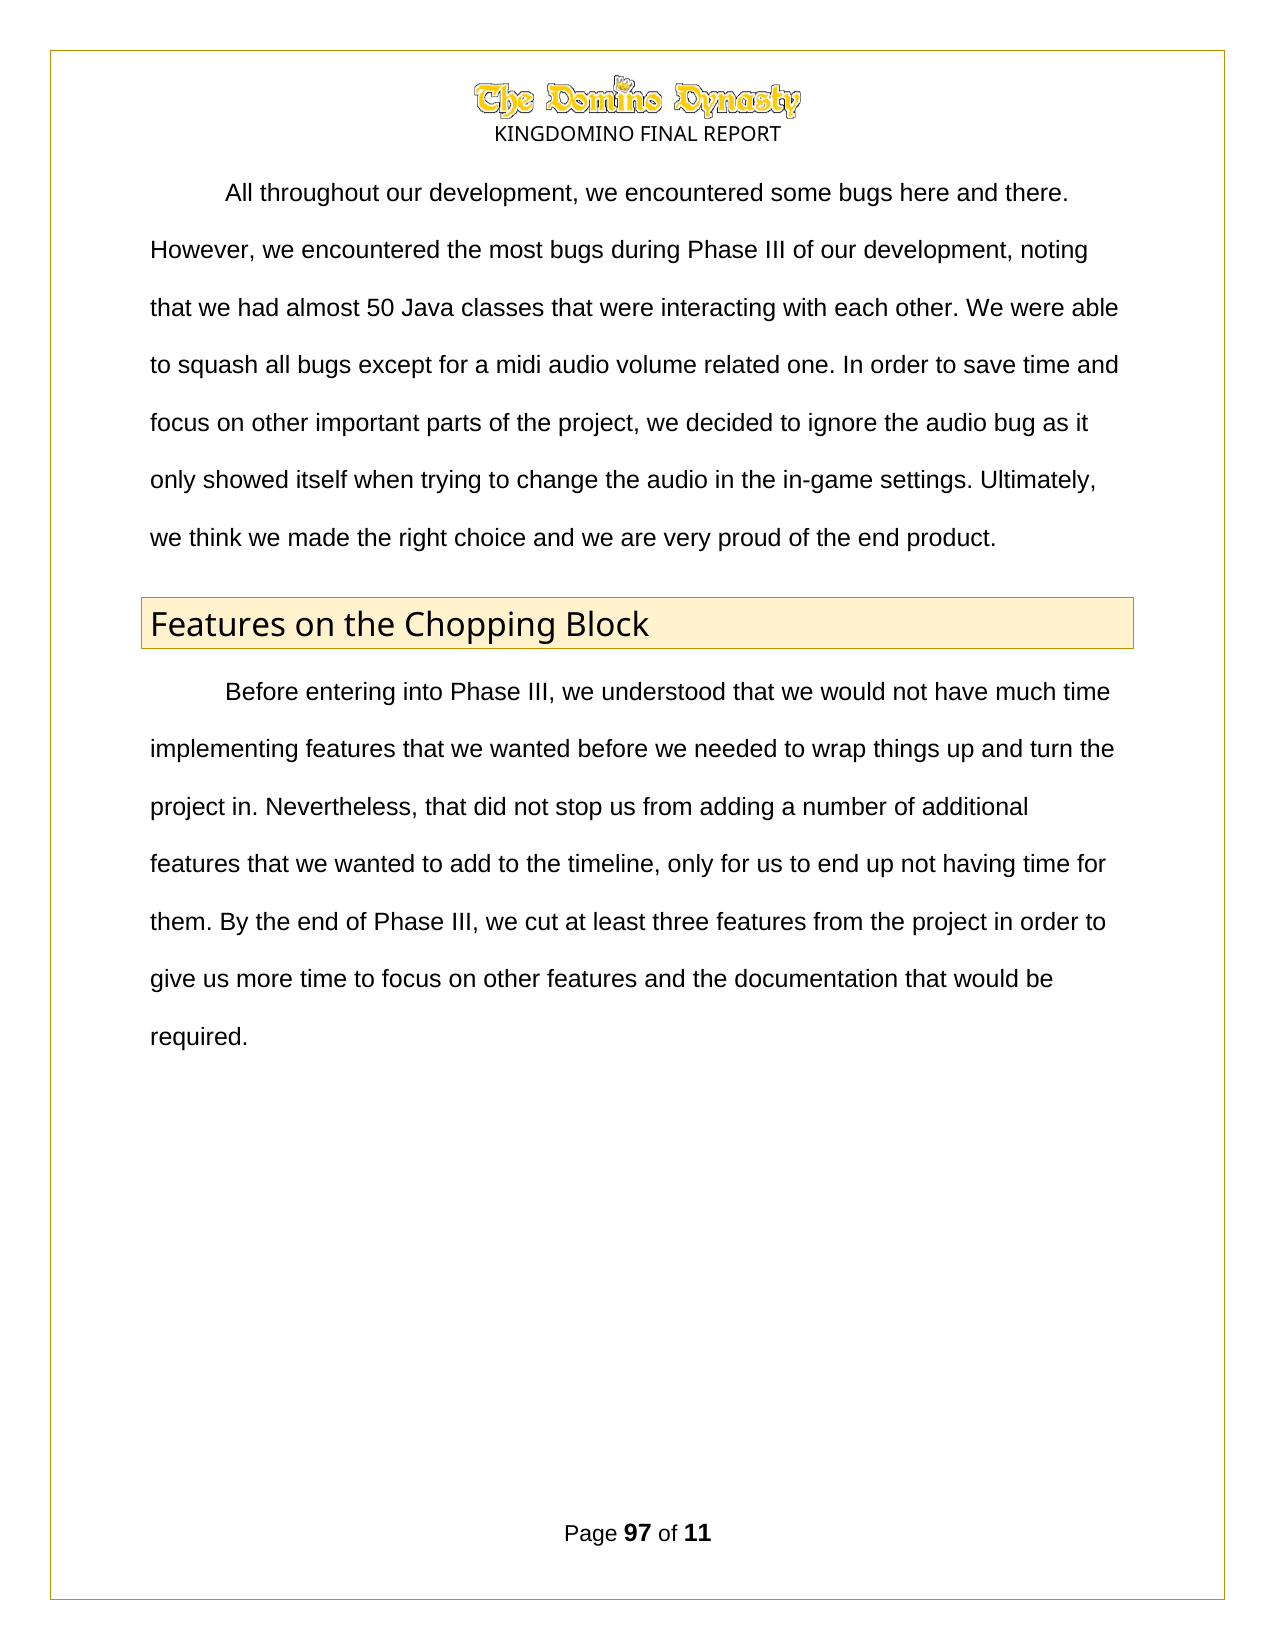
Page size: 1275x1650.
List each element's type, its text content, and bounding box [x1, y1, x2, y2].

subtitle Features on the Chopping Block [142, 598, 1133, 648]
picture [470, 75, 805, 119]
text Before entering into Phase III, we understood that we would not have much time implementing features that we wanted before we needed to wrap things up and turn the project in. Nevertheless, that did not stop us from adding a number of additional features that we wanted to add to the timeline, only for us to end up not having time for them. By the end of Phase III, we cut at least three features from the project in order to give us more time to focus on other features and the documentation that would be required. [150, 677, 1125, 1051]
text All throughout our development, we encountered some bugs here and there. However, we encountered the most bugs during Phase III of our development, noting that we had almost 50 Java classes that were interacting with each other. We were able to squash all bugs except for a midi audio volume related one. In order to save time and focus on other important parts of the project, we decided to ignore the audio bug as it only showed itself when trying to change the audio in the in-game settings. Ultimately, we think we made the right choice and we are very proud of the end product. [150, 178, 1125, 552]
